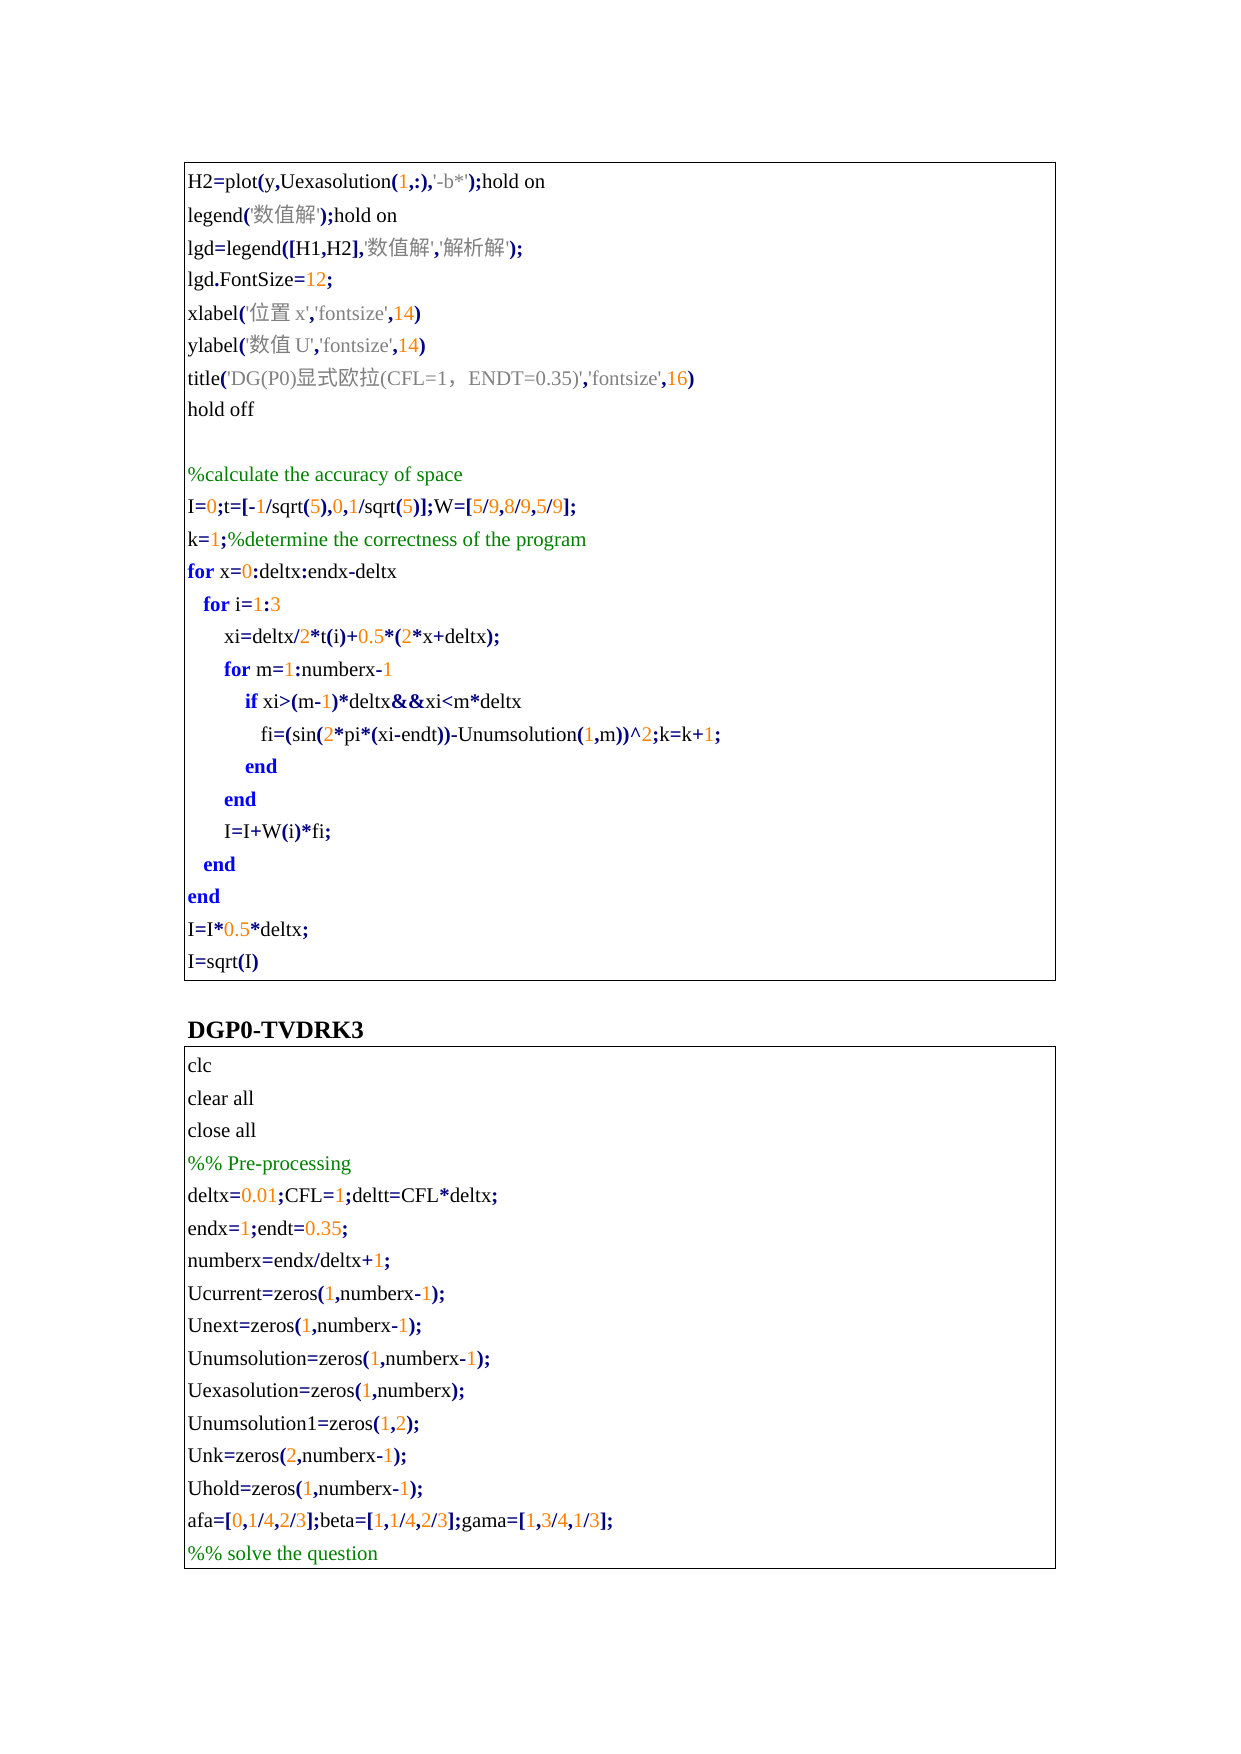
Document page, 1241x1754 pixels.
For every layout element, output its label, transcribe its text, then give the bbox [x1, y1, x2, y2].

text end [187, 783, 1053, 815]
text DGP0-TVDRK3 [187, 1013, 1053, 1046]
text title('DG(P0)显式欧拉(CFL=1，ENDT=0.35)','fontsize',16) [187, 360, 1053, 393]
text I=sqrt(I) [185, 942, 1055, 980]
text Unext=zeros(1,numberx-1); [187, 1309, 1053, 1341]
text xi=deltx/2*t(i)+0.5*(2*x+deltx); [187, 620, 1053, 653]
text for x=0:deltx:endx-deltx [187, 555, 1053, 588]
text Uexasolution=zeros(1,numberx); [187, 1374, 1053, 1406]
text lgd.FontSize=12; [187, 263, 1053, 295]
text for m=1:numberx-1 [187, 653, 1053, 685]
text close all [187, 1114, 1053, 1146]
text Unk=zeros(2,numberx-1); [187, 1439, 1053, 1471]
text lgd=legend([H1,H2],'数值解','解析解'); [187, 230, 1053, 263]
text Uhold=zeros(1,numberx-1); [187, 1471, 1053, 1504]
text clear all [187, 1081, 1053, 1114]
text %% Pre-processing [187, 1146, 1053, 1179]
text I=0;t=[-1/sqrt(5),0,1/sqrt(5)];W=[5/9,8/9,5/9]; [187, 490, 1053, 523]
text H2=plot(y,Uexasolution(1,:),'-b*');hold on [185, 163, 1055, 198]
text end [187, 848, 1053, 880]
text Ucurrent=zeros(1,numberx-1); [187, 1276, 1053, 1309]
text afa=[0,1/4,2/3];beta=[1,1/4,2/3];gama=[1,3/4,1/3]; [187, 1504, 1053, 1536]
text fi=(sin(2*pi*(xi-endt))-Unumsolution(1,m))^2;k=k+1; [187, 718, 1053, 750]
text for i=1:3 [187, 588, 1053, 620]
text Unumsolution=zeros(1,numberx-1); [187, 1341, 1053, 1374]
text xlabel('位置x','fontsize',14) [187, 295, 1053, 328]
text endx=1;endt=0.35; [187, 1211, 1053, 1244]
text numberx=endx/deltx+1; [187, 1244, 1053, 1276]
text %calculate the accuracy of space [187, 458, 1053, 490]
text Unumsolution1=zeros(1,2); [187, 1406, 1053, 1439]
text I=I*0.5*deltx; [187, 913, 1053, 942]
text if xi>(m-1)*deltx&&xi<m*deltx [187, 685, 1053, 718]
text ylabel('数值U','fontsize',14) [187, 328, 1053, 360]
text %% solve the question [187, 1536, 1053, 1568]
text hold off [187, 393, 1053, 425]
text legend('数值解');hold on [187, 198, 1053, 230]
text I=I+W(i)*fi; [187, 815, 1053, 848]
text end [187, 750, 1053, 783]
text k=1;%determine the correctness of the program [187, 523, 1053, 555]
text deltx=0.01;CFL=1;deltt=CFL*deltx; [187, 1179, 1053, 1211]
text clc [185, 1047, 1055, 1081]
text end [187, 880, 1053, 913]
